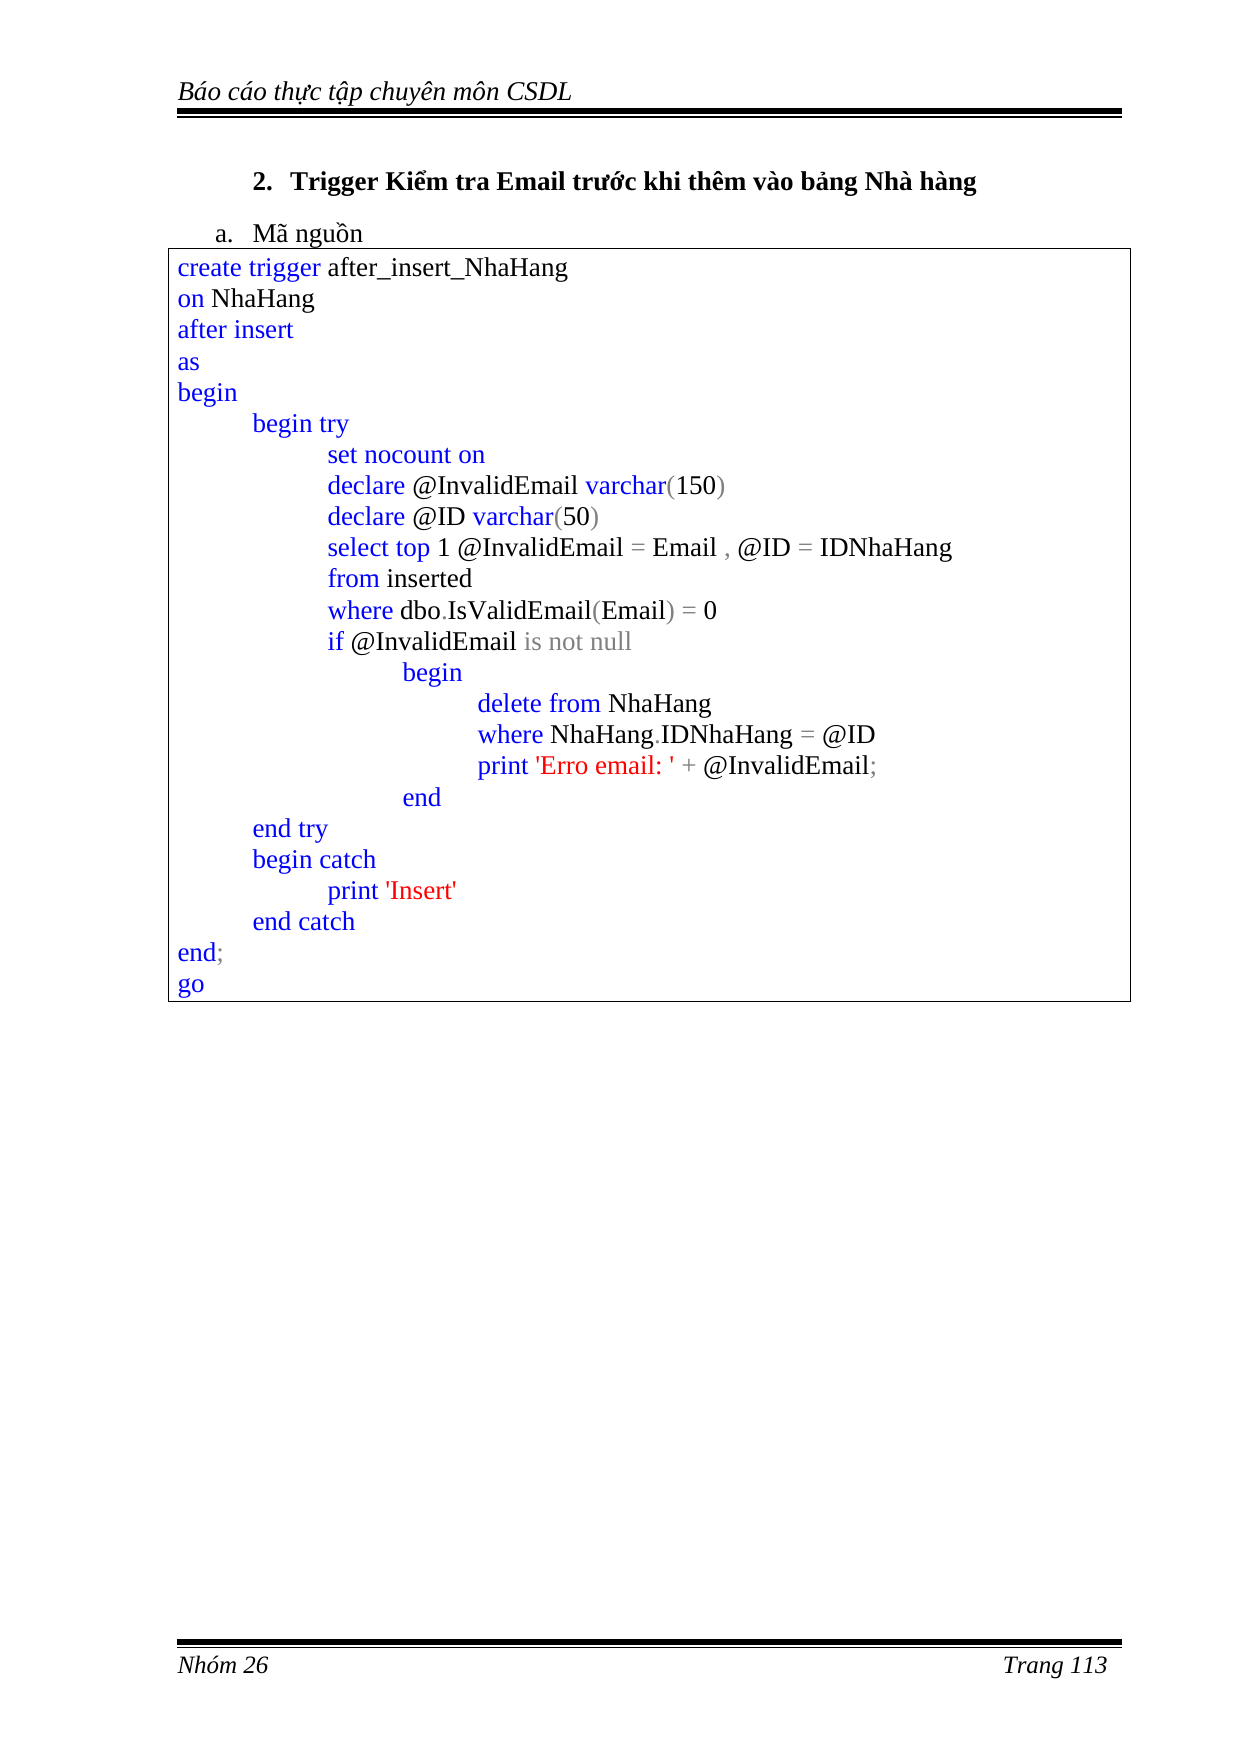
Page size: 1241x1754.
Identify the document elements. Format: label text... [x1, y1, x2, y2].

text set nocount on [177, 438, 1122, 469]
text begin catch [177, 843, 1122, 874]
text begin try [177, 407, 1122, 438]
text end; [177, 936, 1122, 964]
text as [177, 344, 1122, 376]
text end catch [177, 905, 1122, 936]
text go [169, 964, 1130, 1001]
text print 'Insert' [177, 874, 1122, 905]
text select top 1 @InvalidEmail = Email , @ID = IDNhaHang [177, 531, 1122, 563]
list Mã nguồn [215, 217, 1122, 248]
text where dbo.IsValidEmail(Email) = 0 [177, 594, 1122, 625]
text begin [177, 656, 1122, 687]
list Trigger Kiểm tra Email trước khi thêm vào bảng Nhà hàng [252, 166, 1122, 197]
text on NhaHang [177, 282, 1122, 313]
text create trigger after_insert_NhaHang [169, 249, 1130, 282]
text if @InvalidEmail is not null [177, 625, 1122, 656]
text begin [177, 376, 1122, 407]
text declare @InvalidEmail varchar(150) [177, 469, 1122, 500]
text print 'Erro email: ' + @InvalidEmail; [177, 749, 1122, 781]
text end try [177, 812, 1122, 843]
text where NhaHang.IDNhaHang = @ID [177, 718, 1122, 749]
text from inserted [177, 563, 1122, 594]
text delete from NhaHang [177, 687, 1122, 718]
text declare @ID varchar(50) [177, 500, 1122, 531]
text end [177, 781, 1122, 812]
text after insert [177, 313, 1122, 344]
